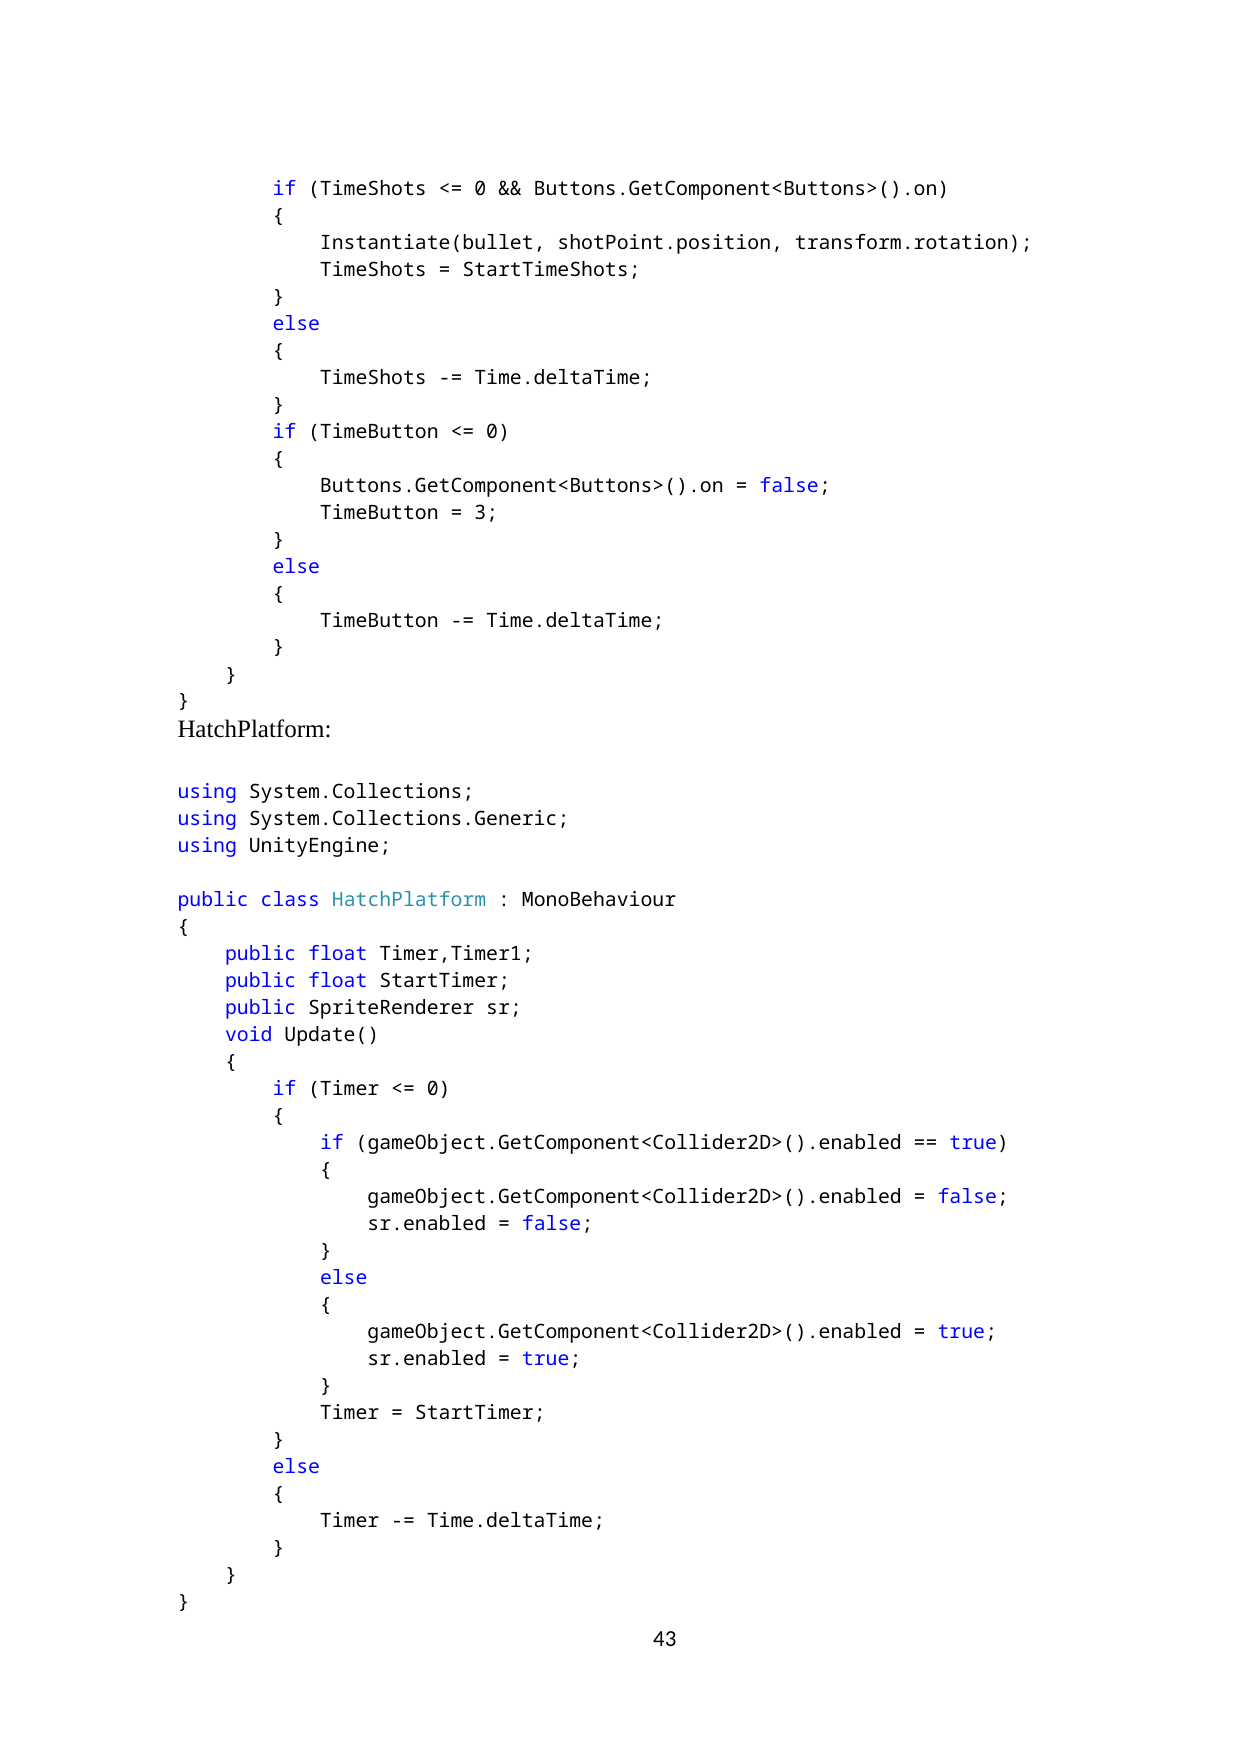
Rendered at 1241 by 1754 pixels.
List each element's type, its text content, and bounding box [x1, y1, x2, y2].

text Buttons.GetComponent<Buttons>().on = false; [177, 471, 1152, 498]
text { [177, 444, 1152, 471]
text public class HatchPlatform : MonoBehaviour [177, 886, 1152, 913]
text void Update() [177, 1021, 1152, 1047]
text if (Timer <= 0) [177, 1074, 1152, 1101]
text } [177, 1533, 1152, 1560]
text } [177, 1371, 1152, 1398]
text sr.enabled = true; [177, 1344, 1152, 1371]
text gameObject.GetComponent<Collider2D>().enabled = false; [177, 1182, 1152, 1209]
text } [177, 1587, 1152, 1614]
text TimeShots = StartTimeShots; [177, 255, 1152, 282]
text { [177, 1155, 1152, 1182]
text TimeButton = 3; [177, 498, 1152, 525]
text Timer -= Time.deltaTime; [177, 1506, 1152, 1533]
text Timer = StartTimer; [177, 1398, 1152, 1425]
text } [177, 390, 1152, 417]
text TimeShots -= Time.deltaTime; [177, 363, 1152, 390]
text } [177, 1236, 1152, 1263]
text { [177, 201, 1152, 228]
text } [177, 687, 1152, 714]
text gameObject.GetComponent<Collider2D>().enabled = true; [177, 1317, 1152, 1344]
text public float StartTimer; [177, 967, 1152, 993]
text HatchPlatform: [177, 714, 1152, 742]
text else [177, 309, 1152, 336]
text Instantiate(bullet, shotPoint.position, transform.rotation); [177, 228, 1152, 255]
text { [177, 1101, 1152, 1128]
text } [177, 282, 1152, 309]
text else [177, 1452, 1152, 1479]
text public SpriteRenderer sr; [177, 993, 1152, 1021]
text else [177, 1263, 1152, 1290]
text public float Timer,Timer1; [177, 939, 1152, 967]
text { [177, 1479, 1152, 1506]
text if (gameObject.GetComponent<Collider2D>().enabled == true) [177, 1128, 1152, 1155]
text { [177, 1047, 1152, 1074]
text using UnityEngine; [177, 832, 1152, 859]
text } [177, 633, 1152, 660]
text using System.Collections; [177, 778, 1152, 805]
text { [177, 336, 1152, 363]
text } [177, 525, 1152, 552]
text } [177, 1560, 1152, 1587]
text { [177, 913, 1152, 939]
text sr.enabled = false; [177, 1209, 1152, 1236]
text } [177, 660, 1152, 687]
text if (TimeShots <= 0 && Buttons.GetComponent<Buttons>().on) [177, 174, 1152, 201]
text using System.Collections.Generic; [177, 805, 1152, 832]
text TimeButton -= Time.deltaTime; [177, 606, 1152, 633]
text { [177, 579, 1152, 606]
text else [177, 552, 1152, 579]
text } [177, 1425, 1152, 1452]
text if (TimeButton <= 0) [177, 417, 1152, 444]
text { [177, 1290, 1152, 1317]
